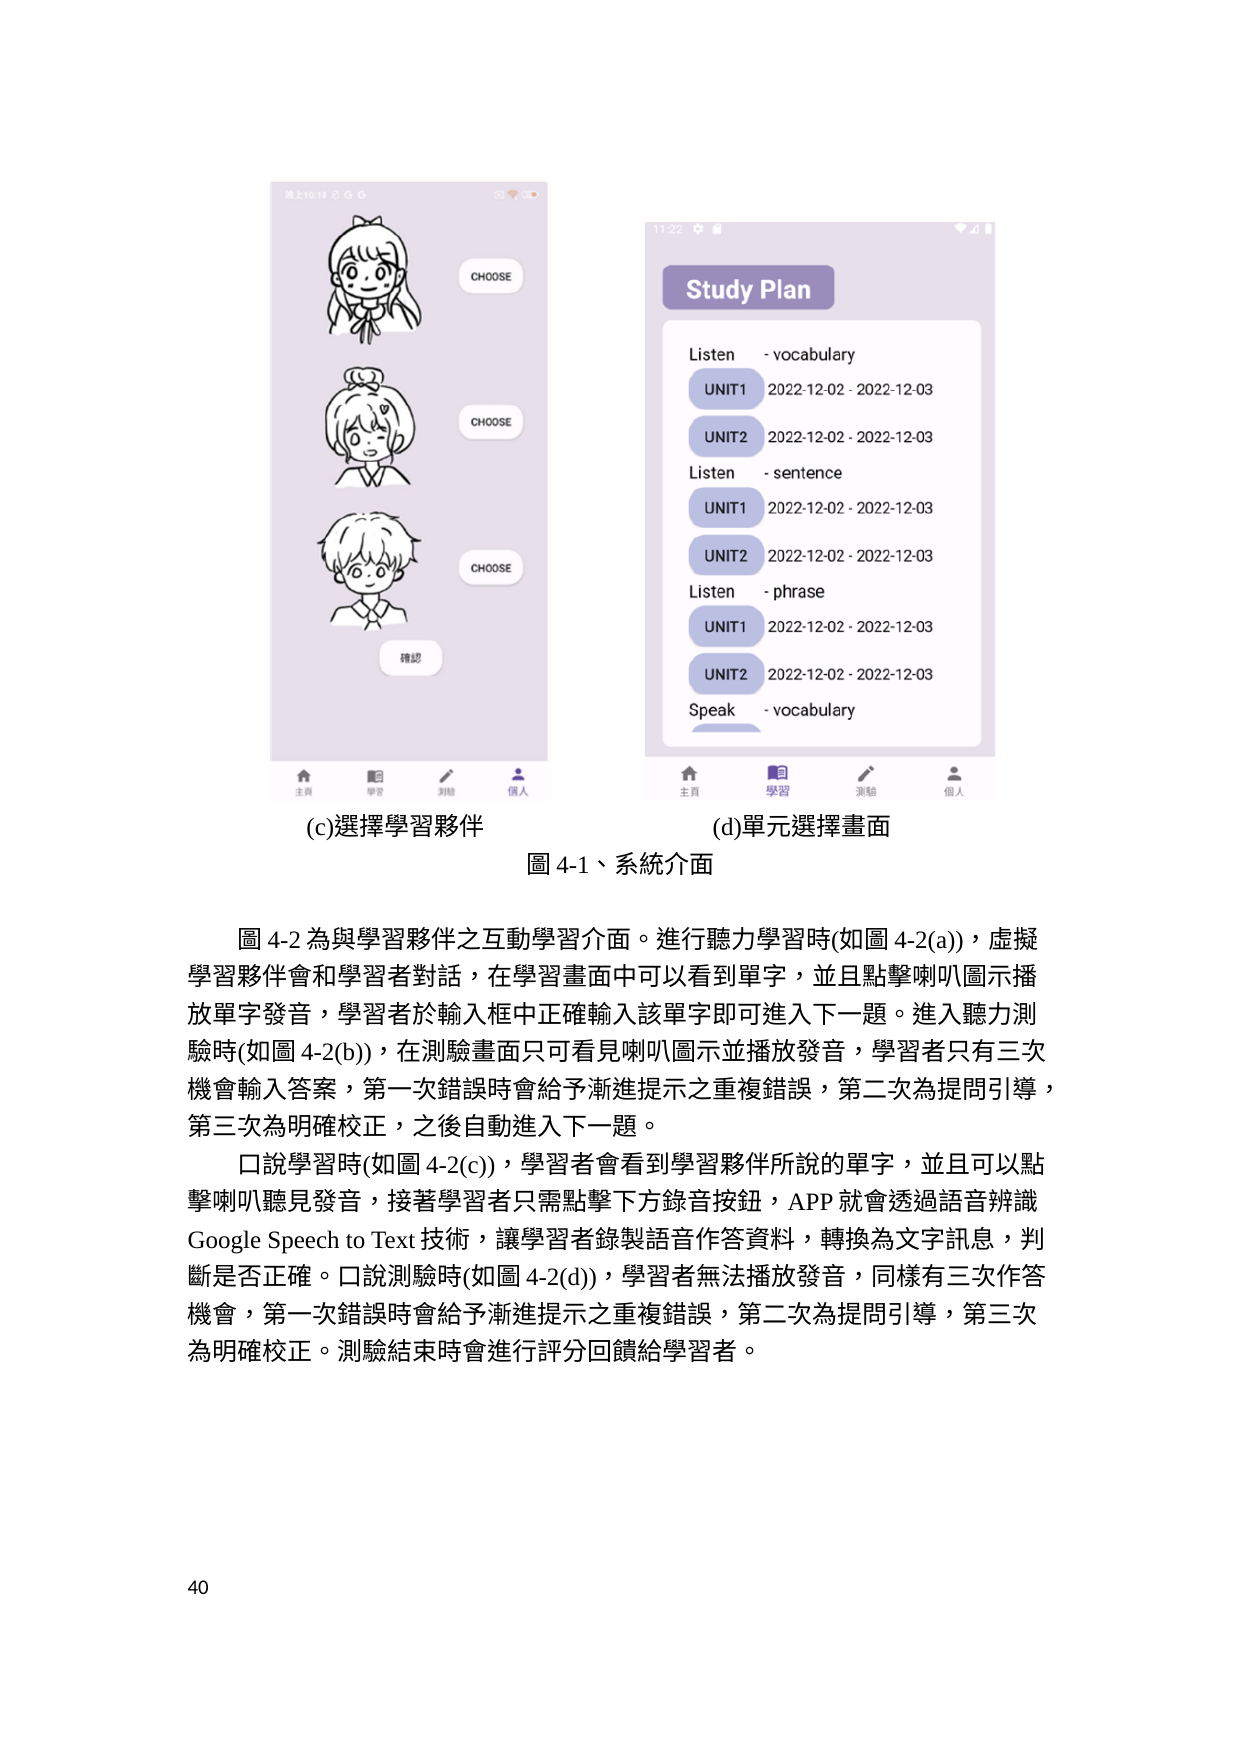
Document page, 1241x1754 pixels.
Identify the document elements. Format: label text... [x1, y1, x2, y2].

text 口說學習時(如圖4-2(c))，學習者會看到學習夥伴所說的單字，並且可以點擊喇叭聽見發音，接著學習者只需點擊下方錄音按鈕，APP就會透過語音辨識Google Speech to Text技術，讓學習者錄製語音作答資料，轉換為文字訊息，判斷是否正確。口說測驗時(如圖4-2(d))，學習者無法播放發音，同樣有三次作答機會，第一次錯誤時會給予漸進提示之重複錯誤，第二次為提問引導，第三次為明確校正。測驗結束時會進行評分回饋給學習者。 [187, 1143, 1053, 1368]
text 圖4-1、系統介面 [187, 843, 1053, 881]
picture [645, 222, 996, 801]
picture [270, 179, 548, 801]
text 圖4-2為與學習夥伴之互動學習介面。進行聽力學習時(如圖4-2(a))，虛擬學習夥伴會和學習者對話，在學習畫面中可以看到單字，並且點擊喇叭圖示播放單字發音，學習者於輸入框中正確輸入該單字即可進入下一題。進入聽力測驗時(如圖4-2(b))，在測驗畫面只可看見喇叭圖示並播放發音，學習者只有三次機會輸入答案，第一次錯誤時會給予漸進提示之重複錯誤，第二次為提問引導，第三次為明確校正，之後自動進入下一題。 [187, 918, 1053, 1143]
text (c)選擇學習夥伴 (d)單元選擇畫面 [187, 806, 1053, 843]
